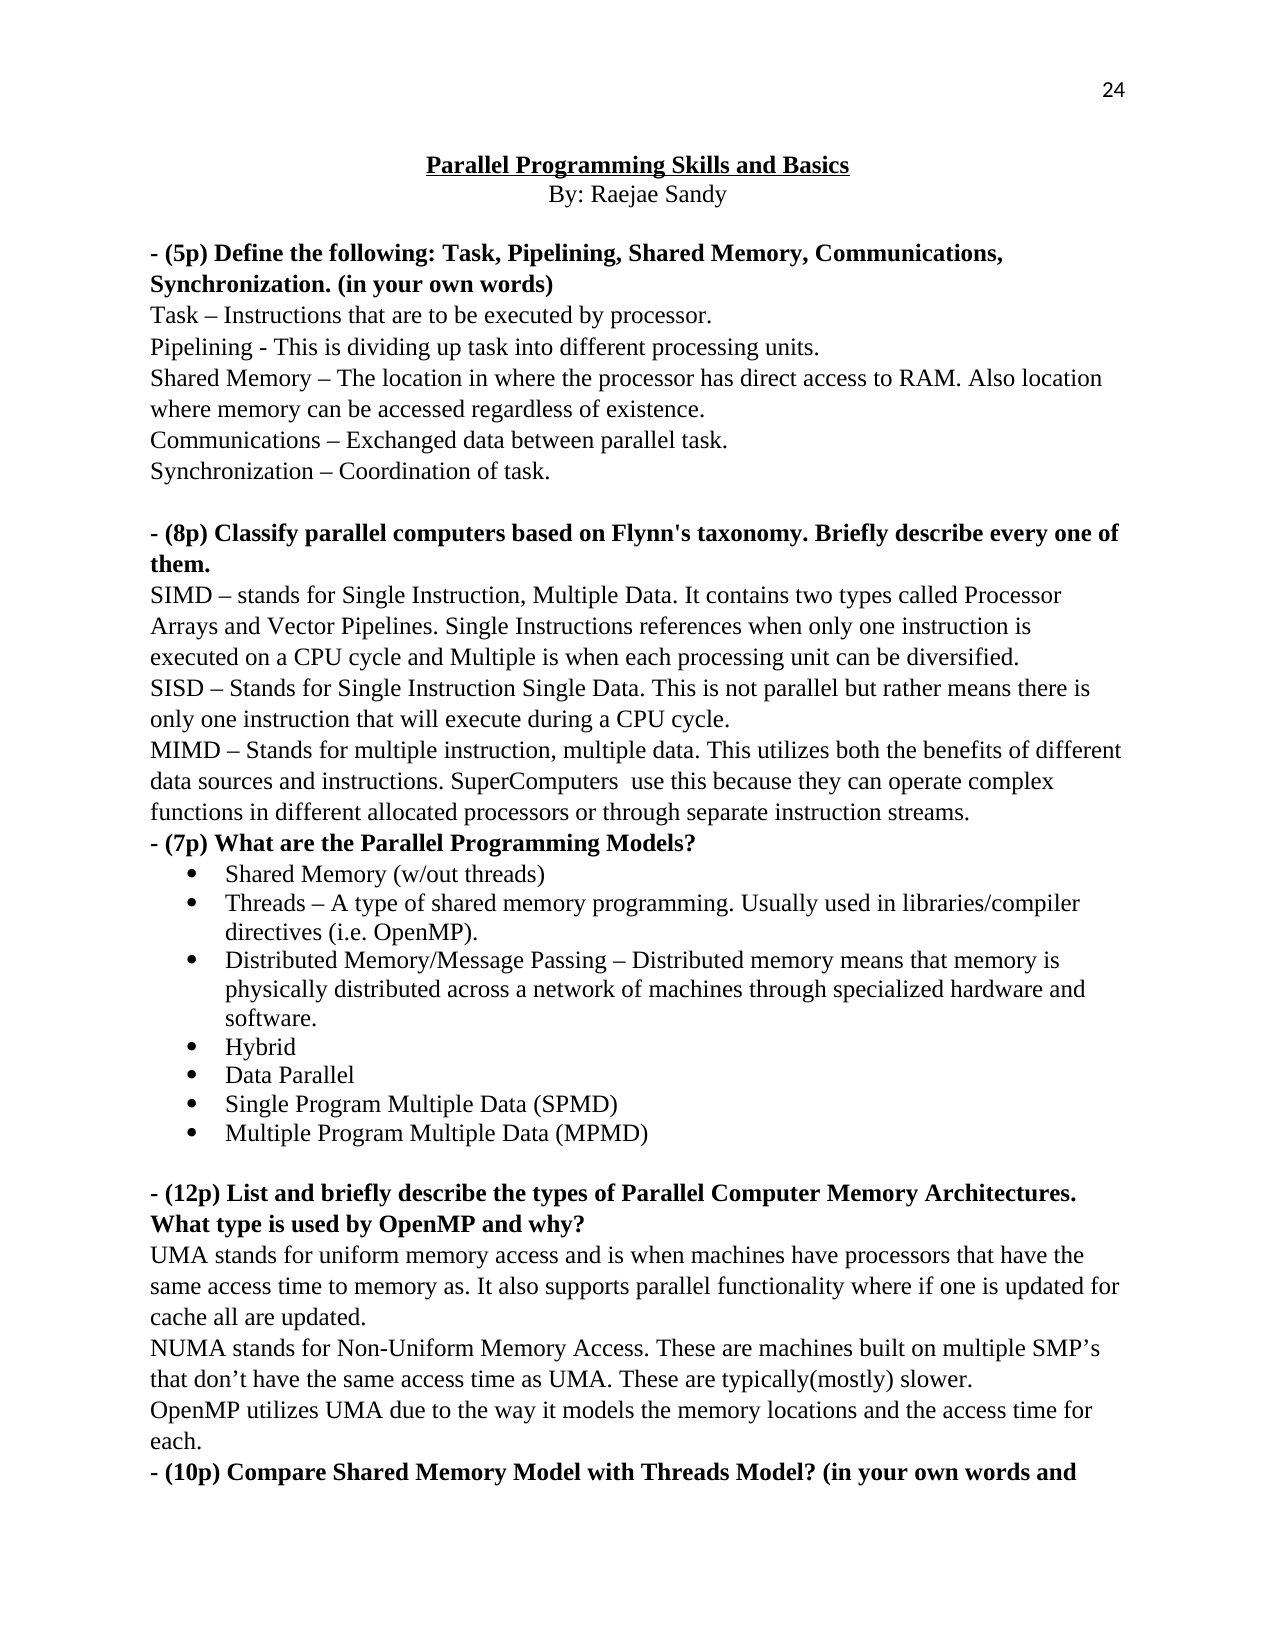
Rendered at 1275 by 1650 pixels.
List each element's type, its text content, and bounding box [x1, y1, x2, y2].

text MIMD – Stands for multiple instruction, multiple data. This utilizes both the benefits of different data sources and instructions. SuperComputers use this because they can operate complex functions in different allocated processors or through separate instruction streams. - (7p) What are the Parallel Programming Models? [150, 735, 1125, 857]
list Single Program Multiple Data (SPMD) [187, 1089, 1125, 1118]
text - (5p) Define the following: Task, Pipelining, Shared Memory, Communications, Synchronization. (in your own words) Task – Instructions that are to be executed by processor. Pipelining - This is dividing up task into different processing units. Shared Memory – The location in where the processor has direct access to RAM. Also location where memory can be accessed regardless of existence. Communications – Exchanged data between parallel task. Synchronization – Coordination of task. - (8p) Classify parallel computers based on Flynn's taxonomy. Briefly describe every one of them. SIMD – stands for Single Instruction, Multiple Data. It contains two types called Processor Arrays and Vector Pipelines. Single Instructions references when only one instruction is executed on a CPU cycle and Multiple is when each processing unit can be diversified. [150, 238, 1125, 671]
list Distributed Memory/Message Passing – Distributed memory means that memory is physically distributed across a network of machines through specialized hardware and software. [187, 946, 1125, 1032]
list Hybrid [187, 1032, 1125, 1061]
text - (12p) List and briefly describe the types of Parallel Computer Memory Architectures. What type is used by OpenMP and why? UMA stands for uniform memory access and is when machines have processors that have the same access time to memory as. It also supports parallel functionality where if one is updated for cache all are updated. [150, 1147, 1125, 1331]
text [150, 1395, 1125, 1486]
list Shared Memory (w/out threads) [187, 859, 1125, 888]
text By: Raejae Sandy [150, 179, 1125, 207]
list Threads – A type of shared memory programming. Usually used in libraries/compiler directives (i.e. OpenMP). [187, 888, 1125, 946]
text NUMA stands for Non-Uniform Memory Access. These are machines built on multiple SMP’s that don’t have the same access time as UMA. These are typically(mostly) slower. [150, 1333, 1125, 1393]
text Parallel Programming Skills and Basics [150, 150, 1125, 179]
list Data Parallel [187, 1061, 1125, 1089]
text SISD – Stands for Single Instruction Single Data. This is not parallel but rather means there is only one instruction that will execute during a CPU cycle. [150, 673, 1125, 733]
list Multiple Program Multiple Data (MPMD) [187, 1118, 1125, 1147]
